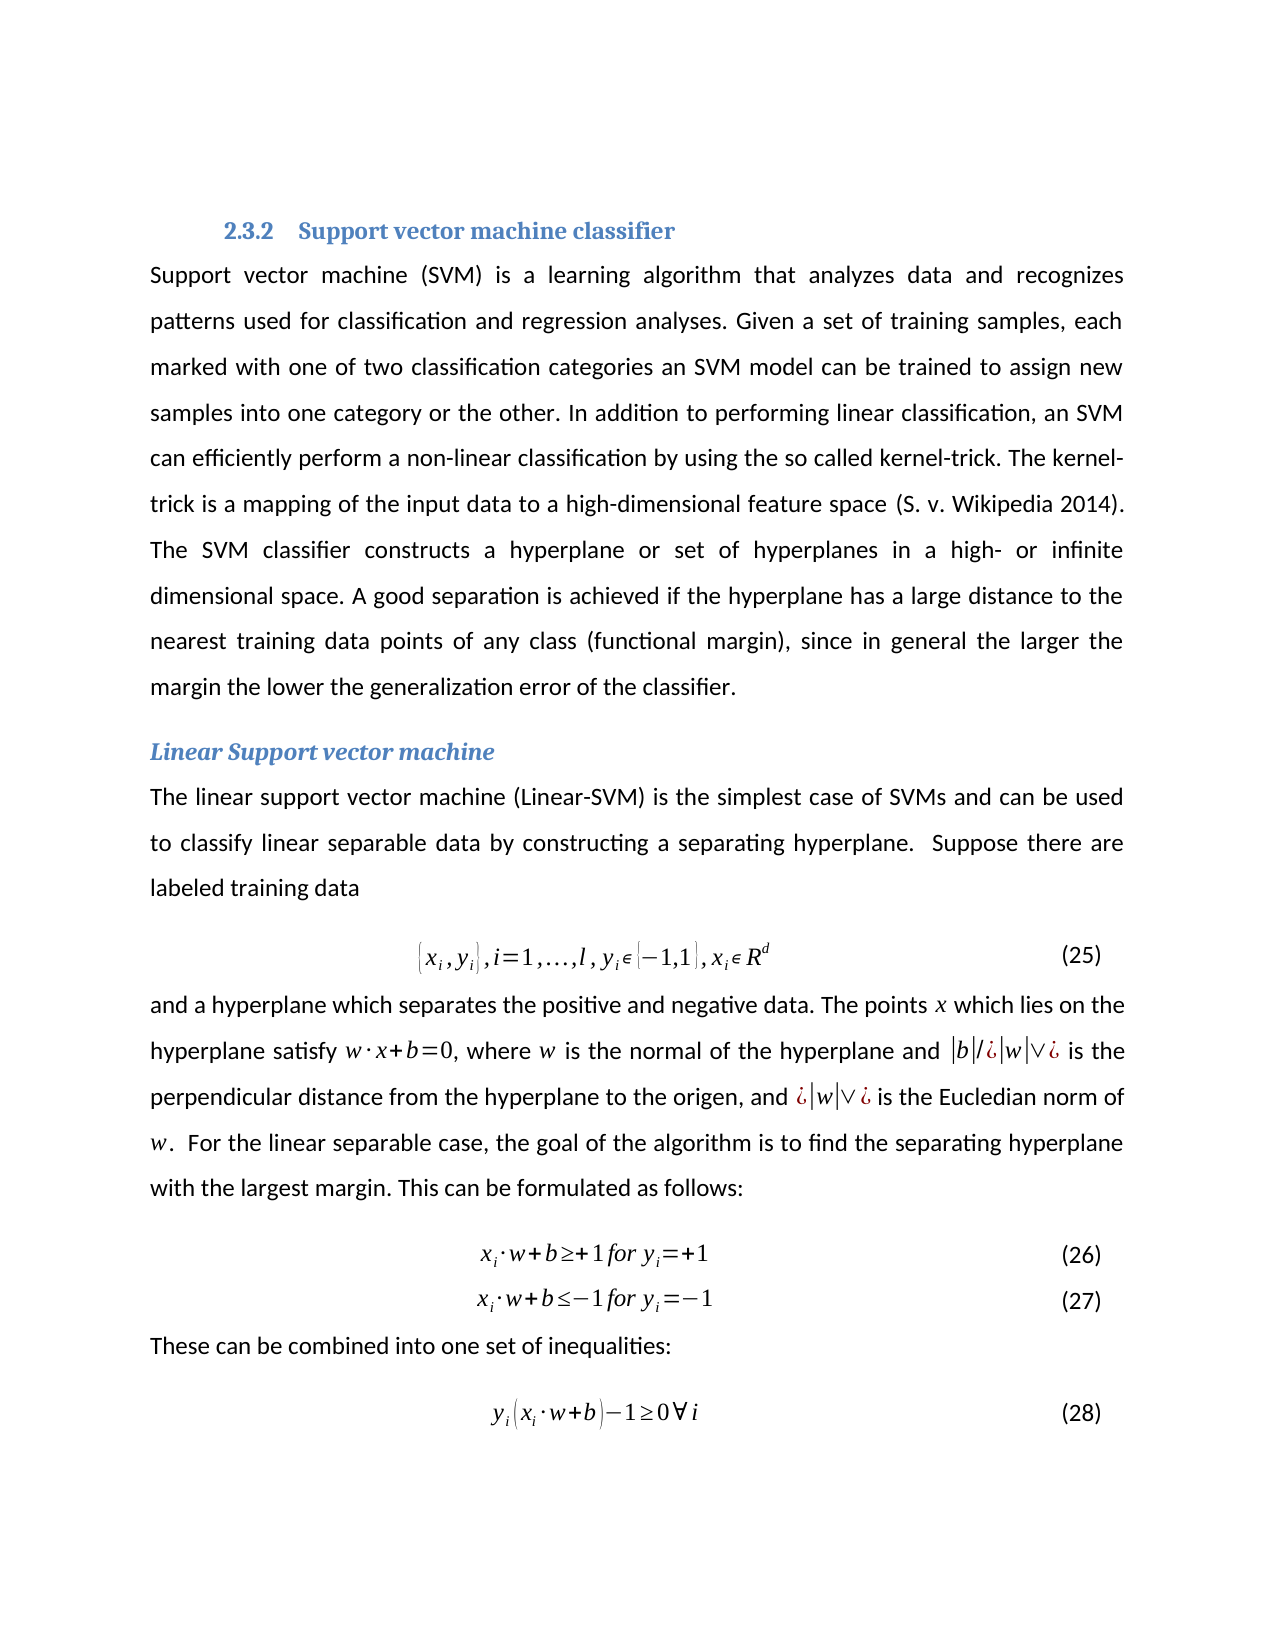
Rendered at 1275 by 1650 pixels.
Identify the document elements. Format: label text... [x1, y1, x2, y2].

subtitle Linear Support vector machine [150, 738, 1125, 767]
text and a hyperplane which separates the positive and negative data. The points which lies on the hyperplane satisfy , where is the normal of the hyperplane and is the perpendicular distance from the hyperplane to the origen, and is the Eucledian norm of . For the linear separable case, the goal of the algorithm is to find the separating hyperplane with the largest margin. This can be formulated as follows: [150, 990, 1125, 1203]
table_header [139, 1239, 1050, 1285]
text The linear support vector machine (Linear-SVM) is the simplest case of SVMs and can be used to classify linear separable data by constructing a separating hyperplane. Suppose there are labeled training data [150, 781, 1125, 903]
table_header [139, 1397, 1050, 1446]
subtitle Support vector machine classifier [224, 217, 1125, 245]
text These can be combined into one set of inequalities: [150, 1330, 1125, 1361]
text Support vector machine (SVM) is a learning algorithm that analyzes data and recognizes patterns used for classification and regression analyses. Given a set of training samples, each marked with one of two classification categories an SVM model can be trained to assign new samples into one category or the other. In addition to performing linear classification, an SVM can efficiently perform a non-linear classification by using the so called kernel-trick. The kernel-trick is a mapping of the input data to a high-dimensional feature space . The SVM classifier constructs a hyperplane or set of hyperplanes in a high- or infinite dimensional space. A good separation is achieved if the hyperplane has a large distance to the nearest training data points of any class (functional margin), since in general the larger the margin the lower the generalization error of the classifier. [150, 260, 1125, 702]
table_header [139, 939, 1050, 990]
table_cell [139, 1285, 1050, 1330]
